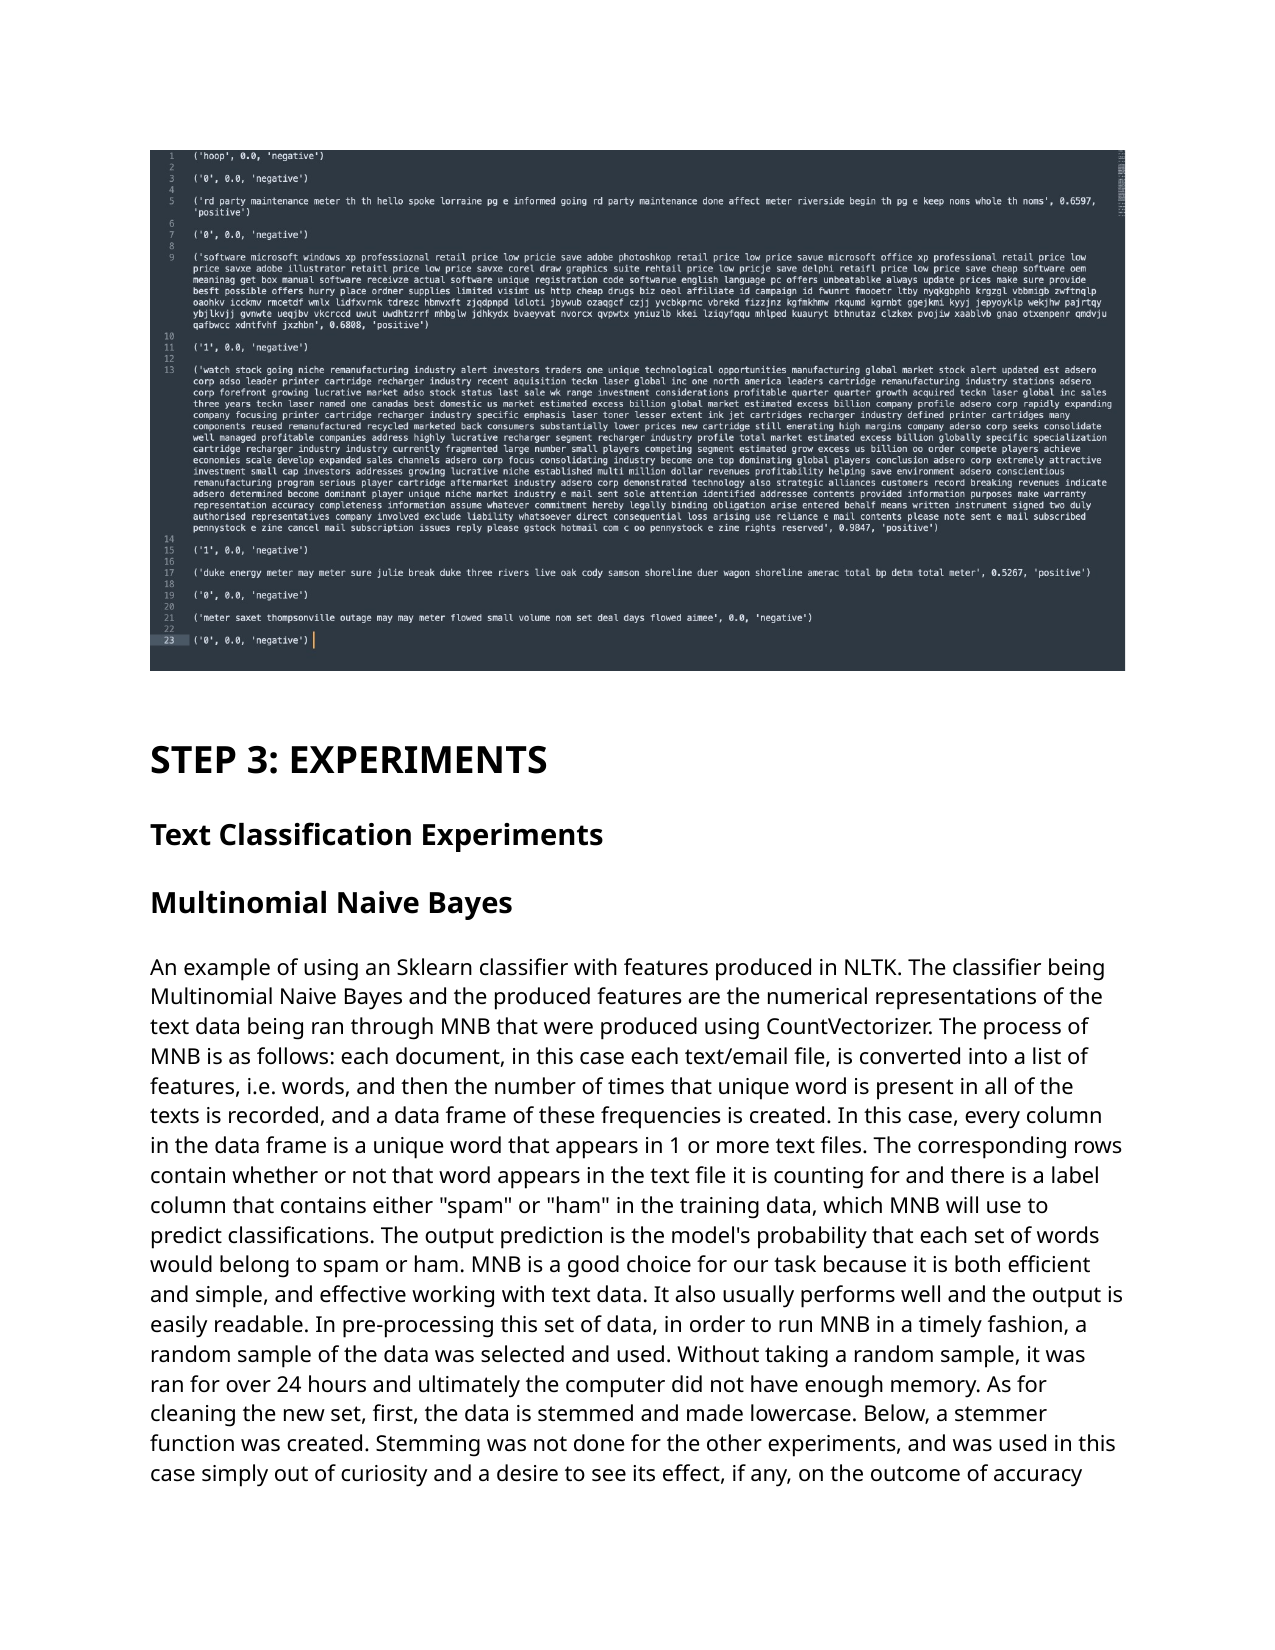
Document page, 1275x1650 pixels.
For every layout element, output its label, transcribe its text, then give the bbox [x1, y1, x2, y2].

text Text Classification Experiments [150, 814, 1125, 853]
text STEP 3: EXPERIMENTS [150, 734, 1125, 785]
picture [150, 150, 1125, 671]
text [150, 952, 1125, 1488]
text Multinomial Naive Bayes [150, 883, 1125, 922]
